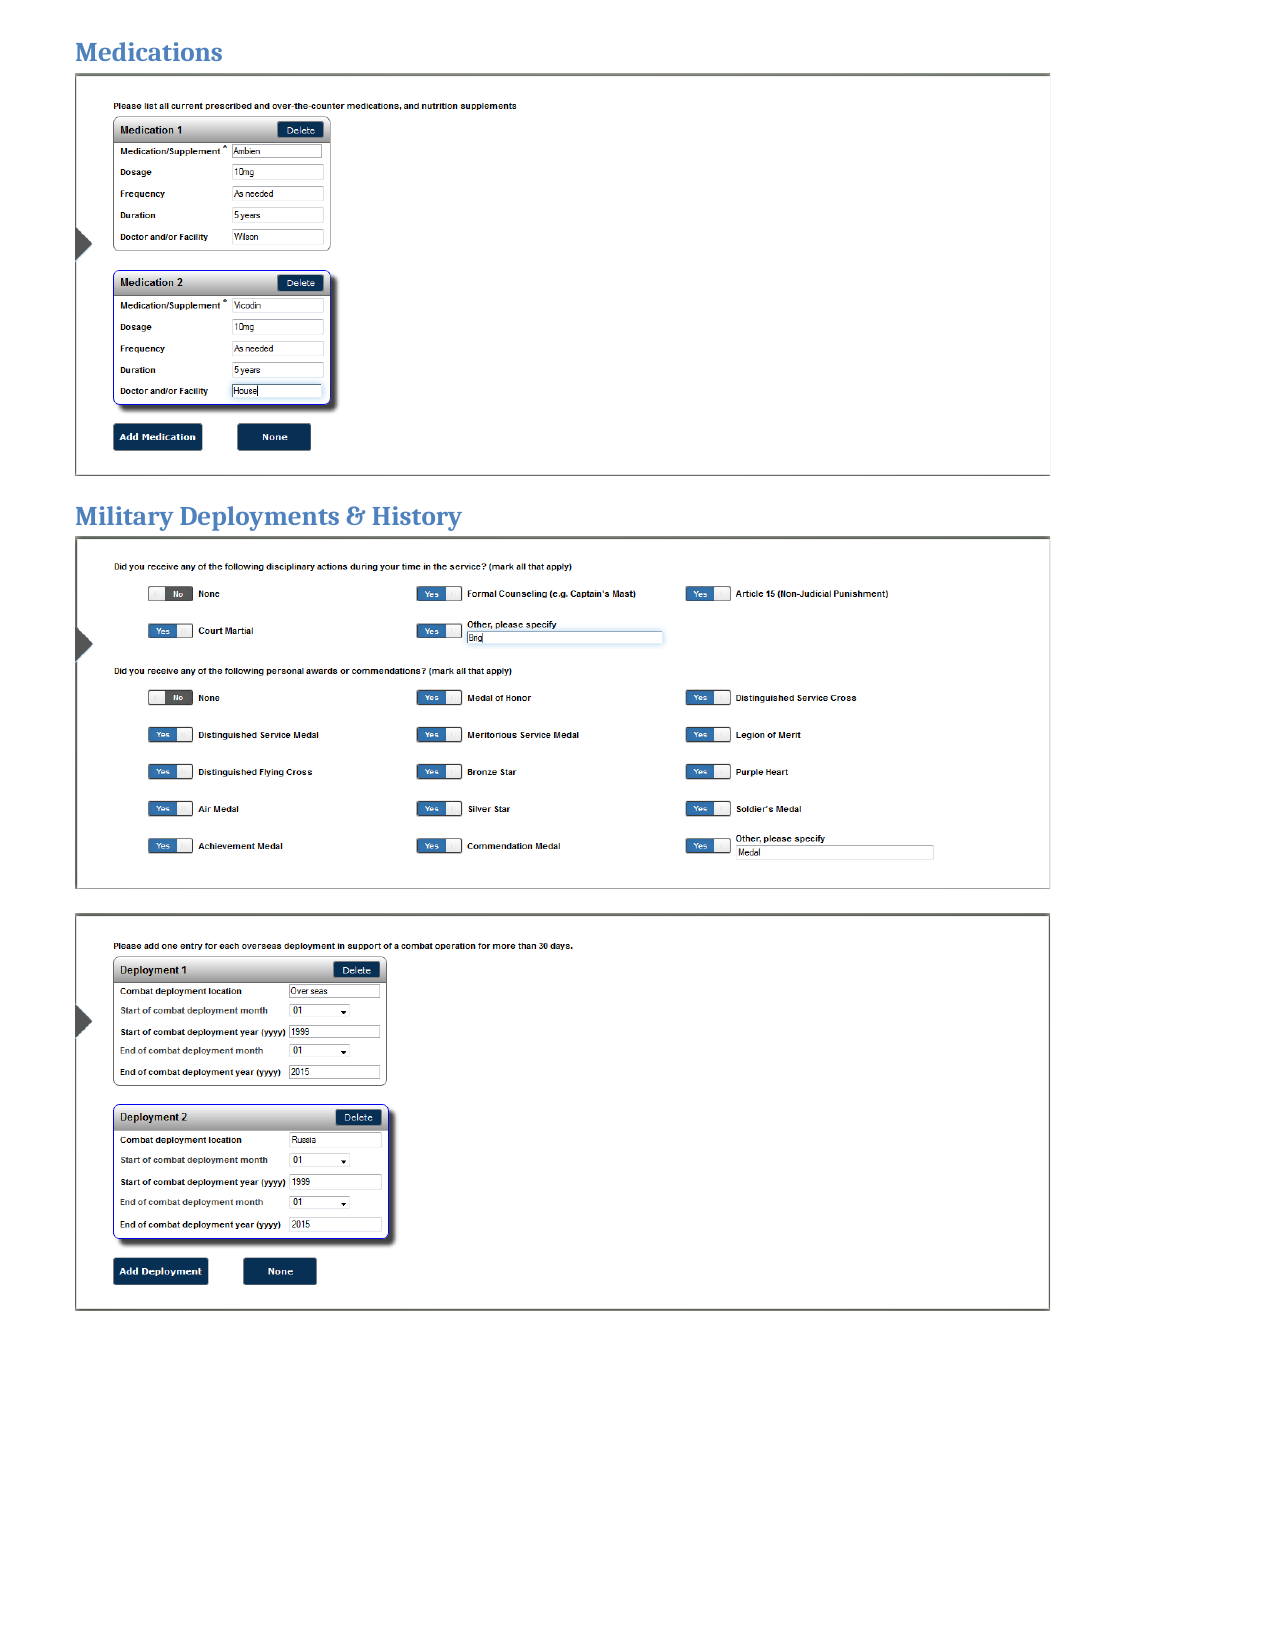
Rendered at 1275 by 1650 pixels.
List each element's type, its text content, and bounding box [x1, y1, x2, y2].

picture [75, 536, 1050, 889]
picture [75, 913, 1050, 1311]
subtitle Military Deployments & History [75, 501, 1200, 532]
picture [75, 73, 1050, 476]
subtitle Medications [75, 37, 1200, 69]
